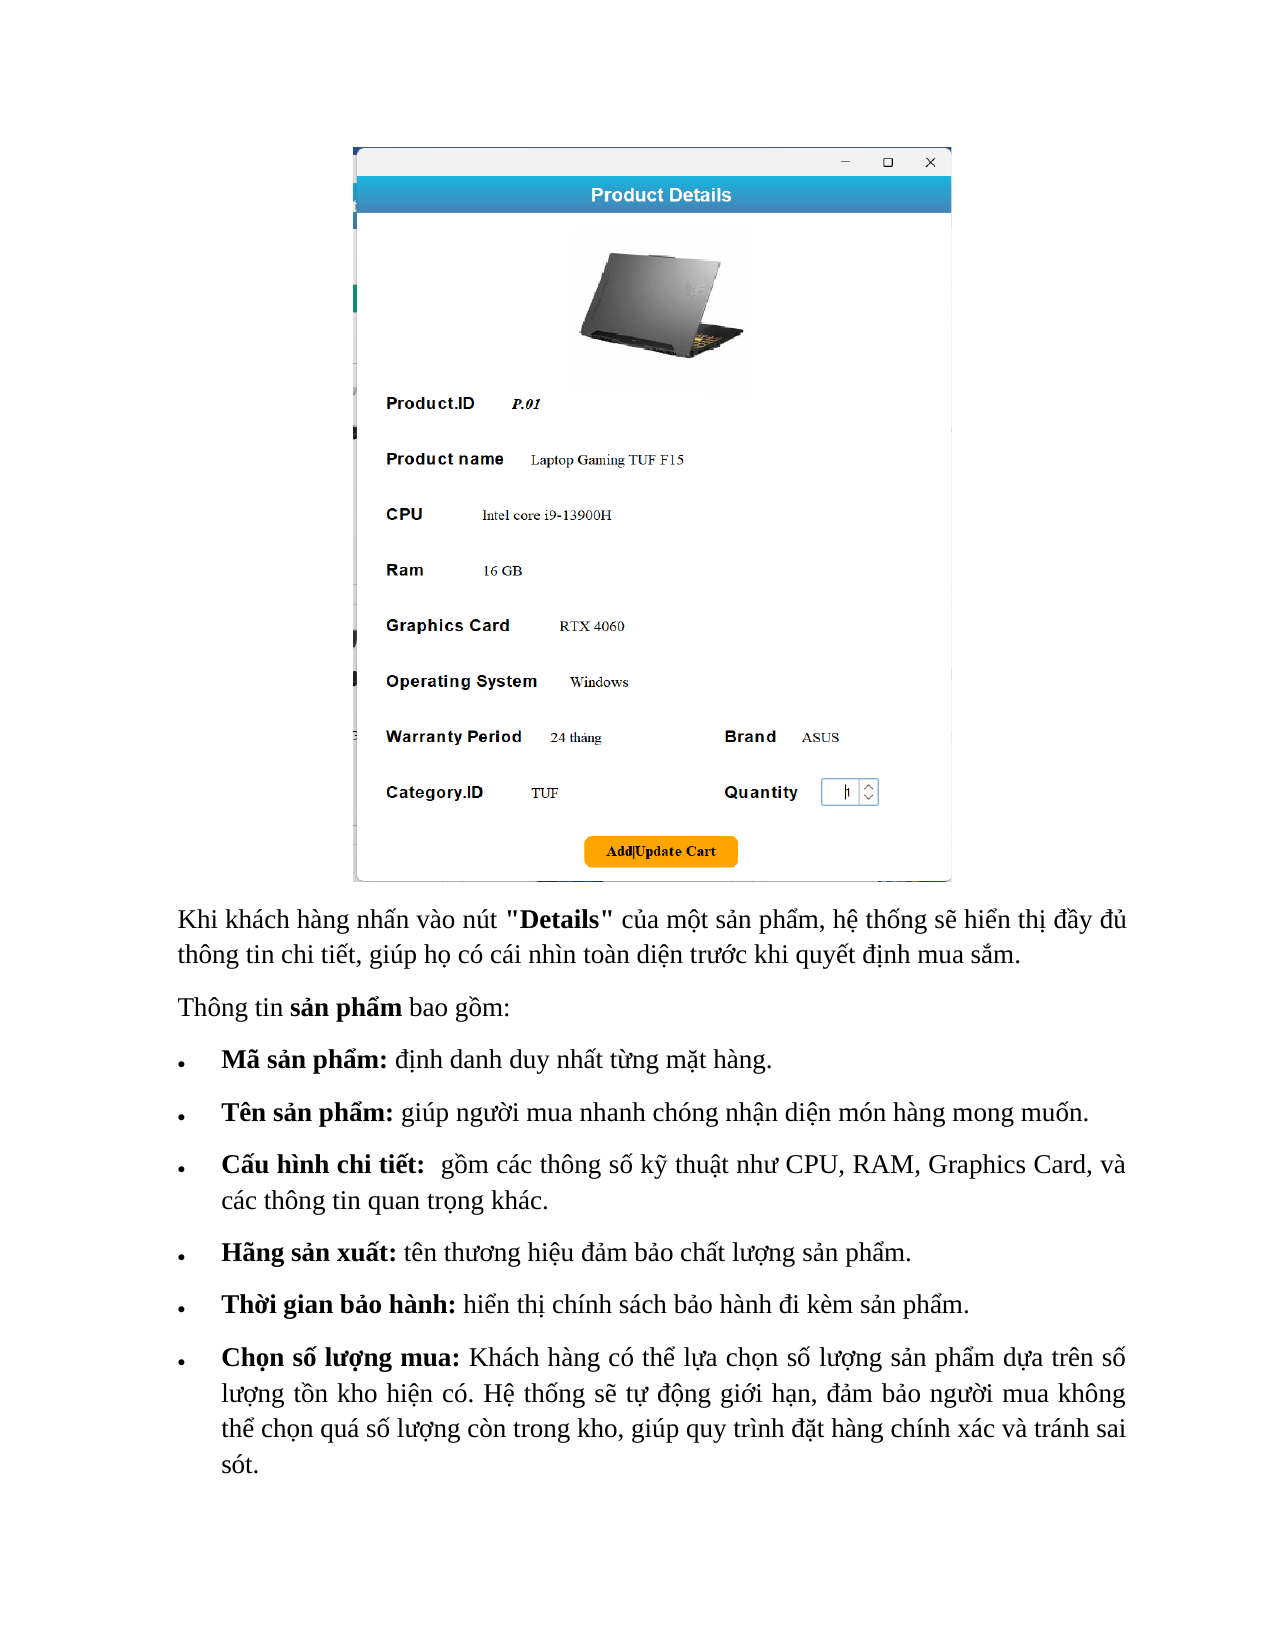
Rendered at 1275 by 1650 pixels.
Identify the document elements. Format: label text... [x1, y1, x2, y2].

list Cấu hình chi tiết: gồm các thông số kỹ thuật như CPU, RAM, Graphics Card, và các thông tin quan trọng khác. [177, 1148, 1127, 1215]
list Mã sản phẩm: định danh duy nhất từng mặt hàng. [177, 1043, 1127, 1074]
list Thời gian bảo hành: hiển thị chính sách bảo hành đi kèm sản phẩm. [177, 1288, 1127, 1320]
picture [353, 147, 952, 882]
list Hãng sản xuất: tên thương hiệu đảm bảo chất lượng sản phẩm. [177, 1236, 1127, 1267]
text Khi khách hàng nhấn vào nút "Details" của một sản phẩm, hệ thống sẽ hiển thị đầy đủ thông tin chi tiết, giúp họ có cái nhìn toàn diện trước khi quyết định mua sắm. [177, 903, 1127, 969]
text Thông tin sản phẩm bao gồm: [177, 991, 1127, 1022]
list Tên sản phẩm: giúp người mua nhanh chóng nhận diện món hàng mong muốn. [177, 1096, 1127, 1127]
list Chọn số lượng mua: Khách hàng có thể lựa chọn số lượng sản phẩm dựa trên số lượng tồn kho hiện có. Hệ thống sẽ tự động giới hạn, đảm bảo người mua không thể chọn quá số lượng còn trong kho, giúp quy trình đặt hàng chính xác và tránh sai sót. [177, 1341, 1127, 1479]
